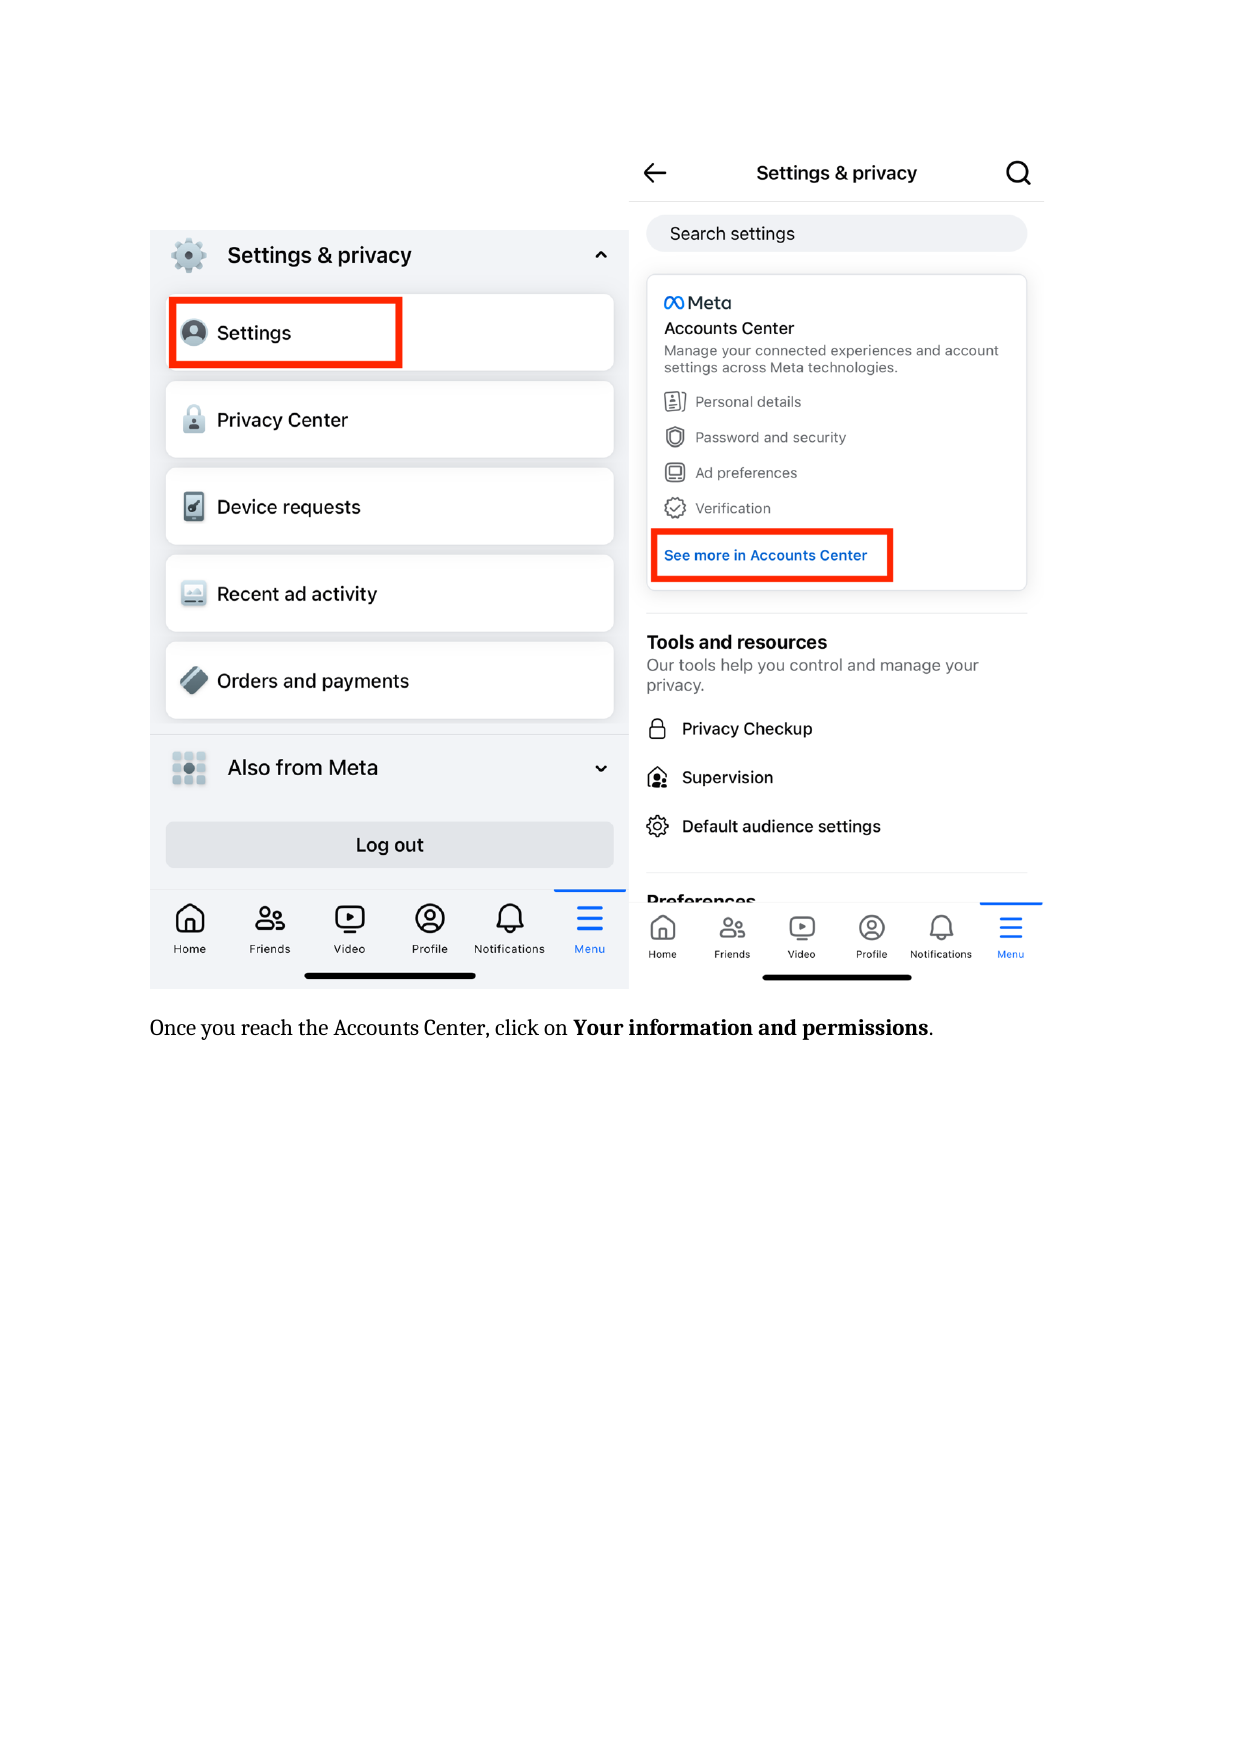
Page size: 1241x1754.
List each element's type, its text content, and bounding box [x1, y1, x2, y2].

text Once you reach the Accounts Center, click on Your information and permissions. [150, 1015, 1090, 1041]
picture [150, 150, 1045, 989]
